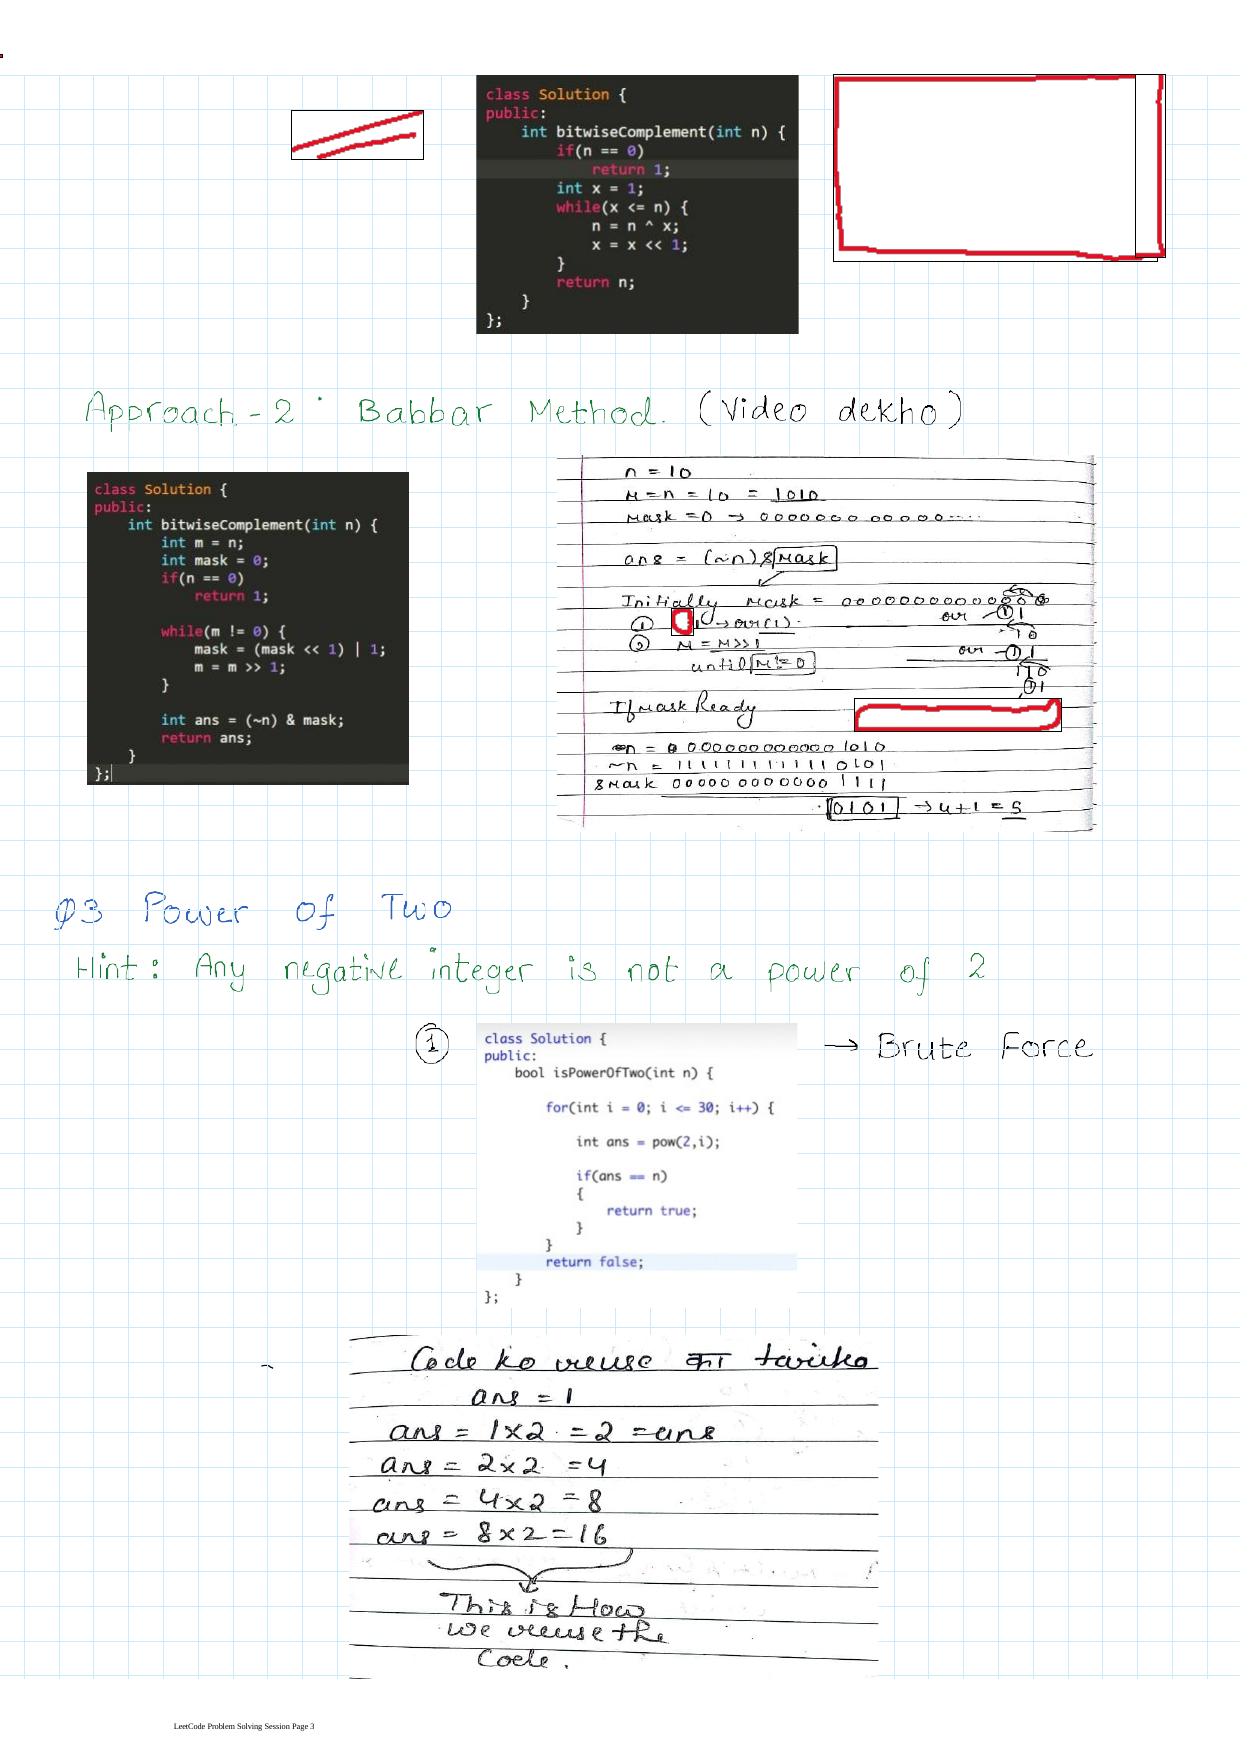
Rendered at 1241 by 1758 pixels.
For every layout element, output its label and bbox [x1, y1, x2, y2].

picture [628, 964, 642, 982]
picture [611, 407, 627, 424]
picture [878, 1032, 894, 1049]
picture [964, 1050, 971, 1057]
picture [415, 1023, 449, 1064]
picture [94, 911, 102, 923]
picture [878, 399, 897, 422]
picture [54, 911, 59, 930]
picture [631, 397, 656, 426]
picture [831, 963, 860, 982]
picture [956, 1041, 963, 1049]
picture [768, 963, 784, 992]
picture [895, 1032, 914, 1049]
picture [164, 911, 180, 924]
picture [234, 906, 248, 910]
picture [434, 901, 451, 918]
picture [1002, 1032, 1019, 1049]
picture [786, 964, 799, 982]
picture [590, 400, 605, 424]
picture [722, 397, 738, 421]
picture [381, 894, 426, 920]
picture [186, 906, 198, 910]
picture [1002, 1050, 1019, 1059]
picture [230, 962, 244, 992]
picture [387, 408, 406, 423]
picture [790, 404, 806, 422]
picture [530, 399, 551, 422]
picture [1043, 1040, 1068, 1049]
picture [900, 957, 930, 996]
picture [349, 1335, 879, 1679]
picture [918, 1042, 928, 1049]
picture [1022, 1041, 1033, 1049]
picture [752, 395, 769, 419]
picture [804, 961, 825, 982]
picture [878, 1050, 894, 1058]
picture [164, 402, 178, 423]
picture [901, 397, 913, 424]
picture [94, 899, 102, 910]
picture [54, 898, 59, 910]
picture [929, 1050, 935, 1060]
picture [164, 891, 180, 910]
picture [1075, 1050, 1093, 1057]
picture [60, 911, 75, 930]
picture [665, 956, 678, 982]
picture [929, 1042, 935, 1049]
picture [60, 898, 75, 910]
picture [87, 472, 409, 785]
picture [234, 911, 248, 923]
picture [578, 962, 596, 981]
picture [430, 397, 444, 423]
picture [217, 911, 233, 923]
picture [94, 391, 105, 421]
picture [1136, 75, 1165, 257]
picture [710, 963, 733, 980]
picture [389, 958, 402, 979]
picture [334, 953, 385, 982]
picture [204, 398, 233, 423]
picture [1075, 1039, 1093, 1049]
picture [86, 391, 93, 421]
picture [196, 953, 212, 977]
picture [109, 405, 123, 423]
picture [956, 1050, 963, 1057]
picture [129, 406, 142, 423]
picture [505, 964, 533, 982]
picture [147, 402, 163, 423]
picture [410, 400, 425, 424]
picture [81, 911, 93, 923]
picture [145, 891, 163, 910]
picture [700, 390, 712, 426]
picture [476, 75, 799, 334]
picture [895, 1050, 914, 1058]
picture [861, 403, 876, 421]
picture [129, 424, 142, 431]
picture [476, 404, 492, 422]
picture [969, 953, 985, 978]
picture [1043, 1050, 1068, 1057]
picture [199, 911, 211, 926]
picture [918, 1050, 928, 1060]
picture [824, 1039, 858, 1051]
picture [774, 403, 786, 421]
picture [296, 894, 335, 930]
picture [303, 961, 330, 995]
picture [275, 399, 294, 423]
picture [452, 407, 470, 426]
picture [109, 424, 123, 432]
picture [476, 1023, 798, 1308]
picture [556, 455, 1097, 832]
picture [948, 390, 961, 429]
picture [472, 965, 500, 994]
picture [921, 405, 936, 425]
picture [834, 75, 1157, 261]
picture [292, 111, 423, 159]
picture [964, 1041, 971, 1049]
picture [1034, 1041, 1039, 1049]
picture [556, 401, 587, 424]
picture [181, 407, 198, 423]
picture [186, 911, 198, 926]
picture [106, 955, 137, 980]
picture [839, 397, 856, 421]
picture [199, 906, 211, 910]
picture [217, 906, 233, 910]
picture [285, 962, 298, 979]
picture [145, 911, 163, 924]
picture [81, 899, 93, 910]
picture [1022, 1050, 1033, 1057]
